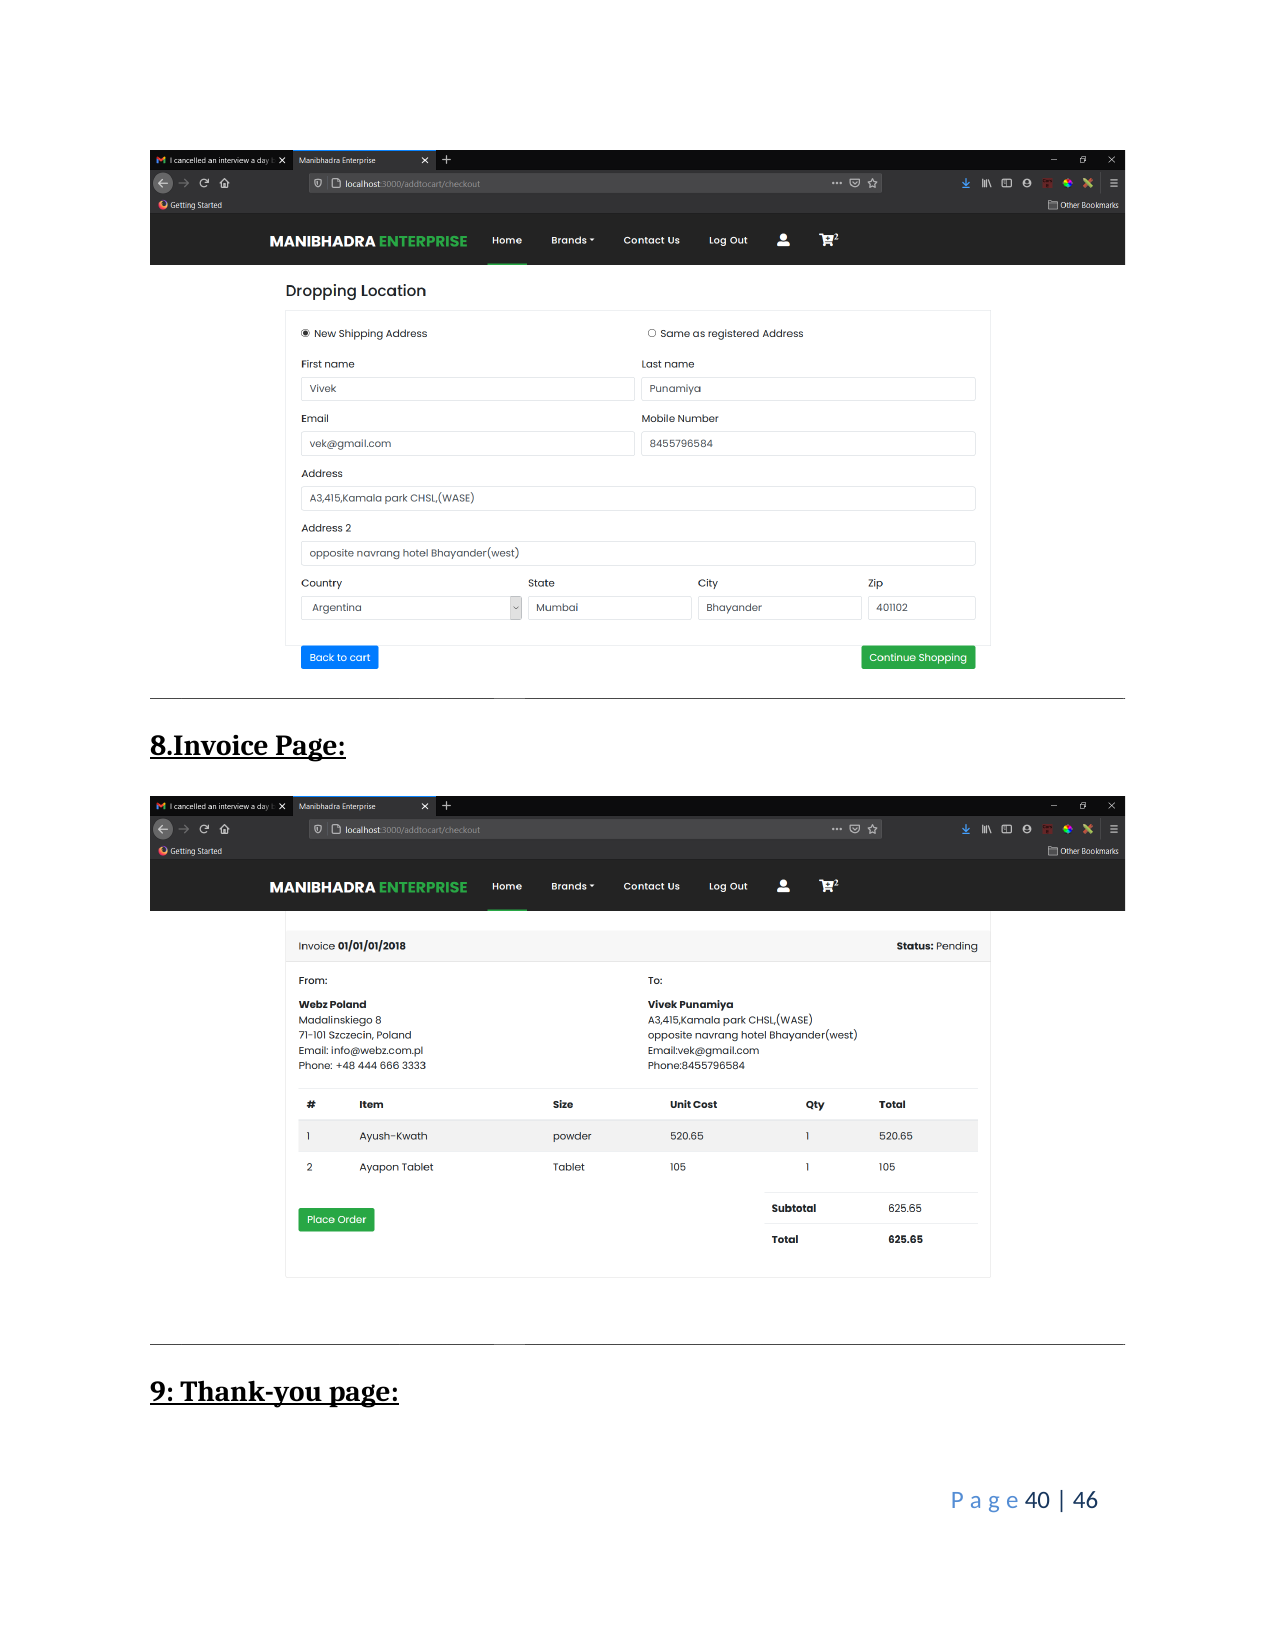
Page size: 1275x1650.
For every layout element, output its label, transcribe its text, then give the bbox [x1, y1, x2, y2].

picture [150, 150, 1125, 699]
picture [150, 796, 1125, 1345]
text 8.Invoice Page: [150, 729, 1125, 763]
text 9: Thank-you page: [150, 1375, 1125, 1409]
